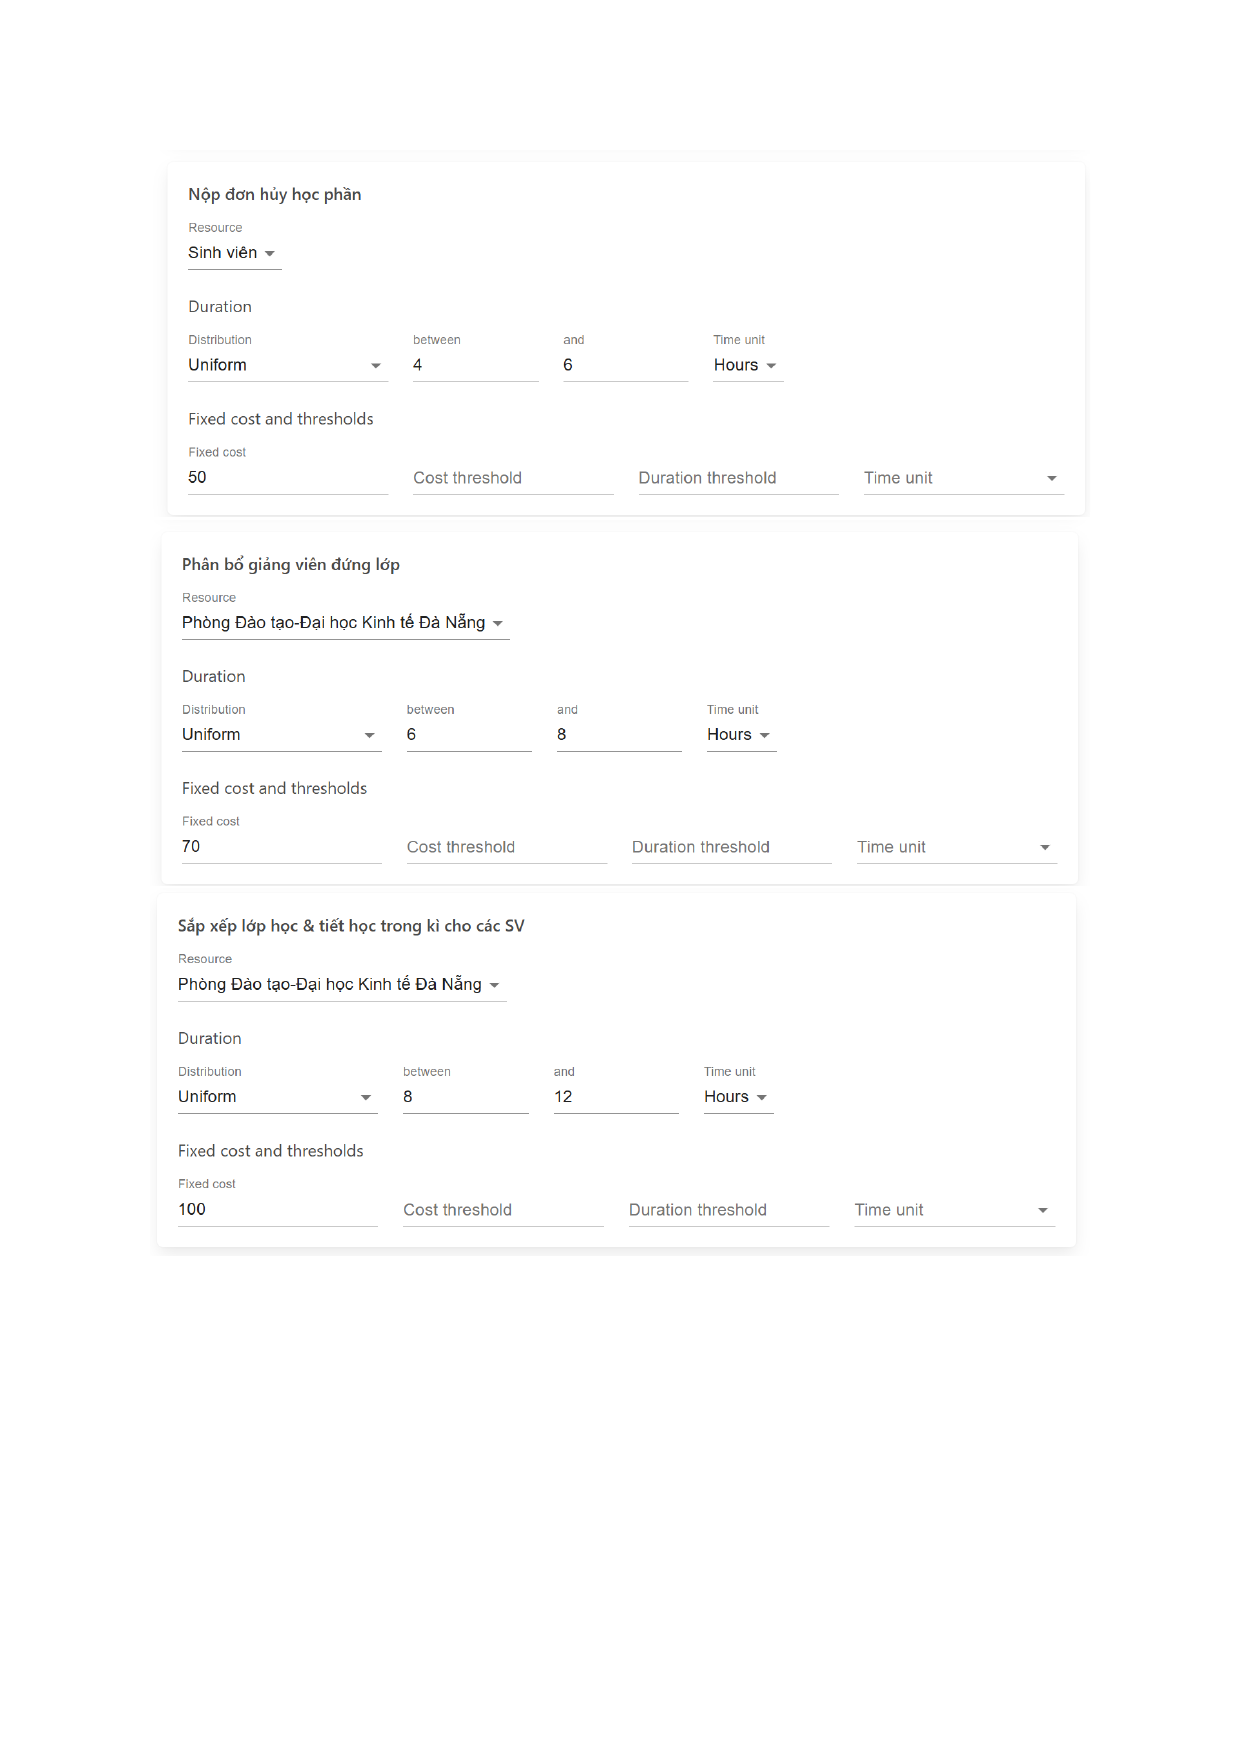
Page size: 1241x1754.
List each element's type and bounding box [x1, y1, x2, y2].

picture [150, 888, 1091, 1256]
picture [150, 150, 1091, 517]
picture [150, 520, 1091, 886]
